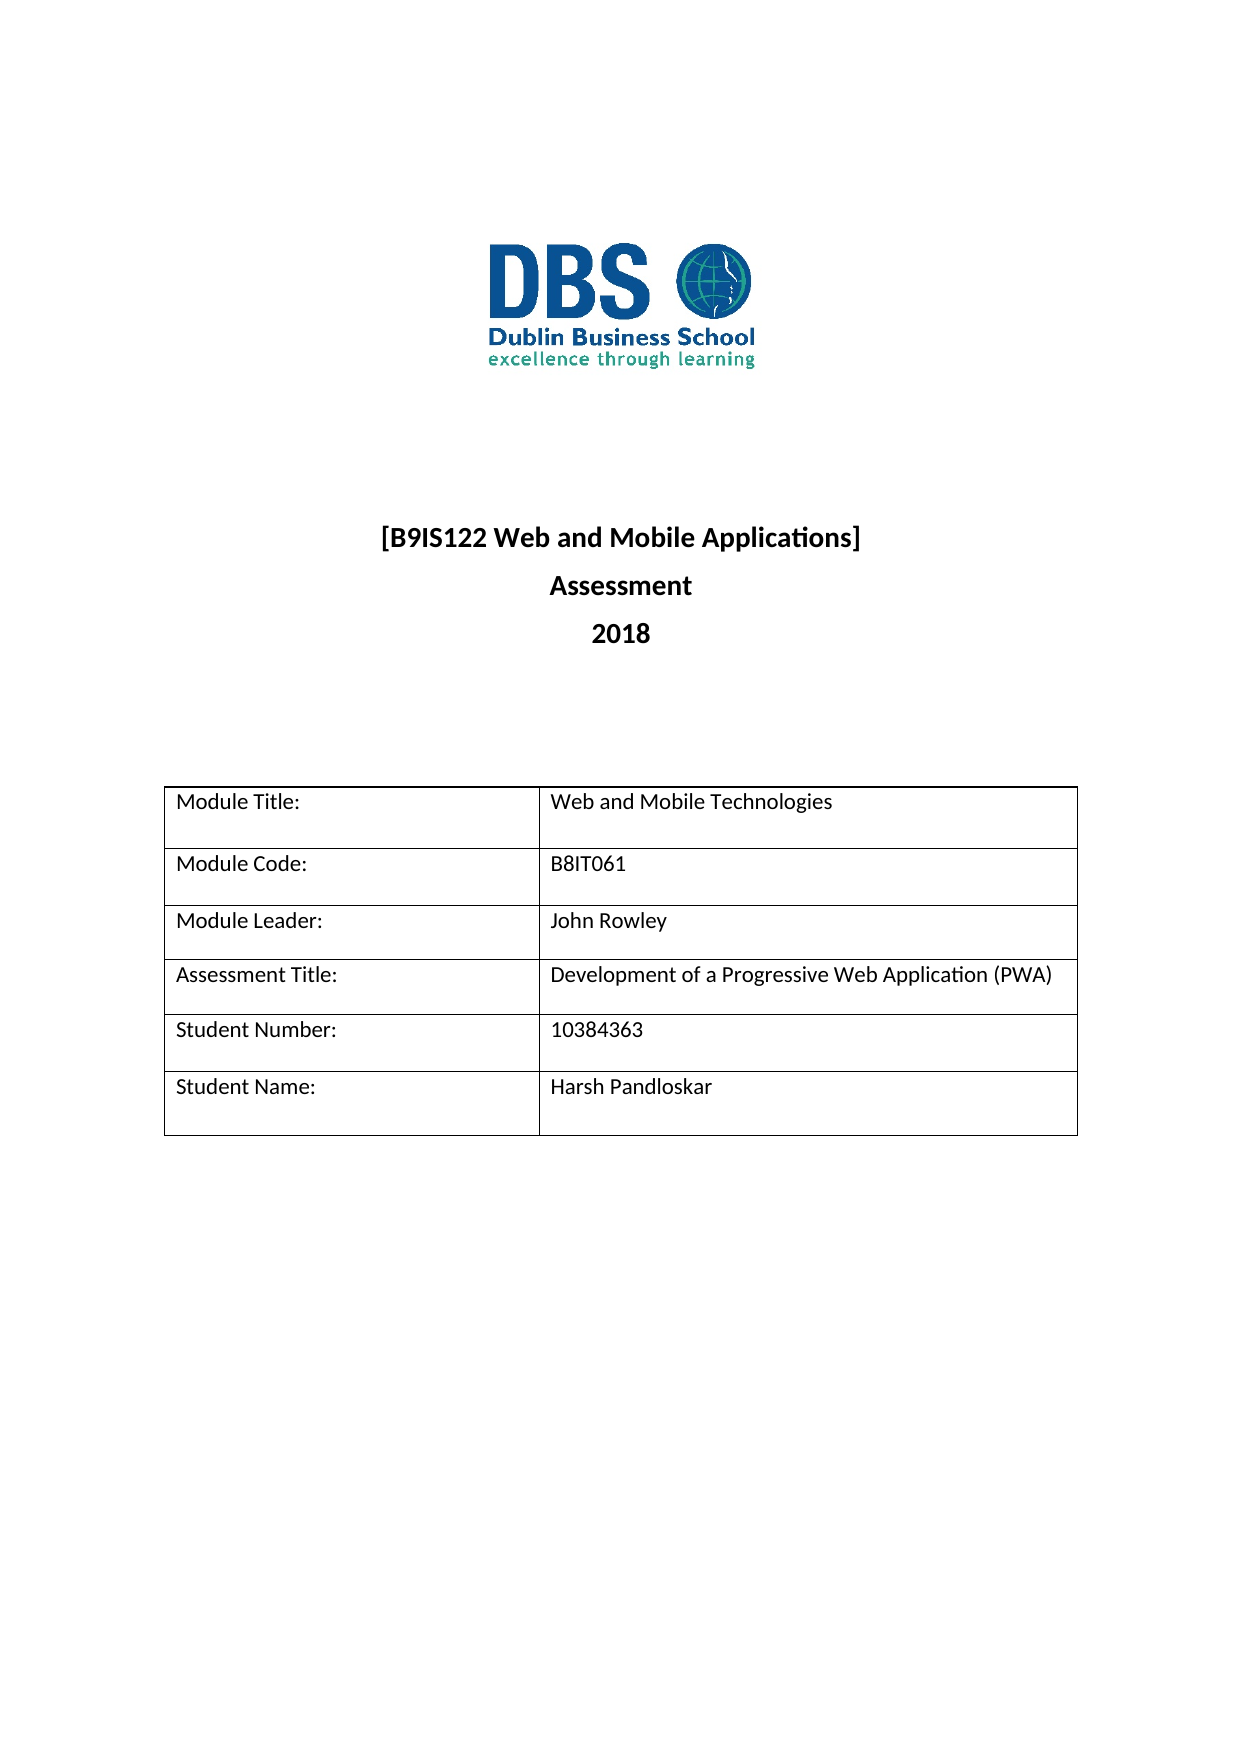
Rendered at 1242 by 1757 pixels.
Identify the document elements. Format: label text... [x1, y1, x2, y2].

table_cell Harsh Pandloskar [540, 1072, 1077, 1135]
title 2018 [150, 616, 1092, 651]
table_header Web and Mobile Technologies [540, 788, 1077, 848]
table_cell Student Number: [165, 1015, 539, 1071]
table_cell Development of a Progressive Web Application (PWA) [540, 960, 1077, 1014]
table_cell Student Name: [165, 1072, 539, 1135]
title [B9IS122 Web and Mobile Applications] [150, 519, 1092, 555]
table_cell Module Leader: [165, 906, 539, 959]
table_cell Module Code: [165, 849, 539, 905]
title Assessment [150, 567, 1092, 603]
table_cell Assessment Title: [165, 960, 539, 1014]
table_header Module Title: [165, 788, 539, 848]
table_cell John Rowley [540, 906, 1077, 959]
picture [444, 200, 798, 411]
table_cell 10384363 [540, 1015, 1077, 1071]
table_cell B8IT061 [540, 849, 1077, 905]
